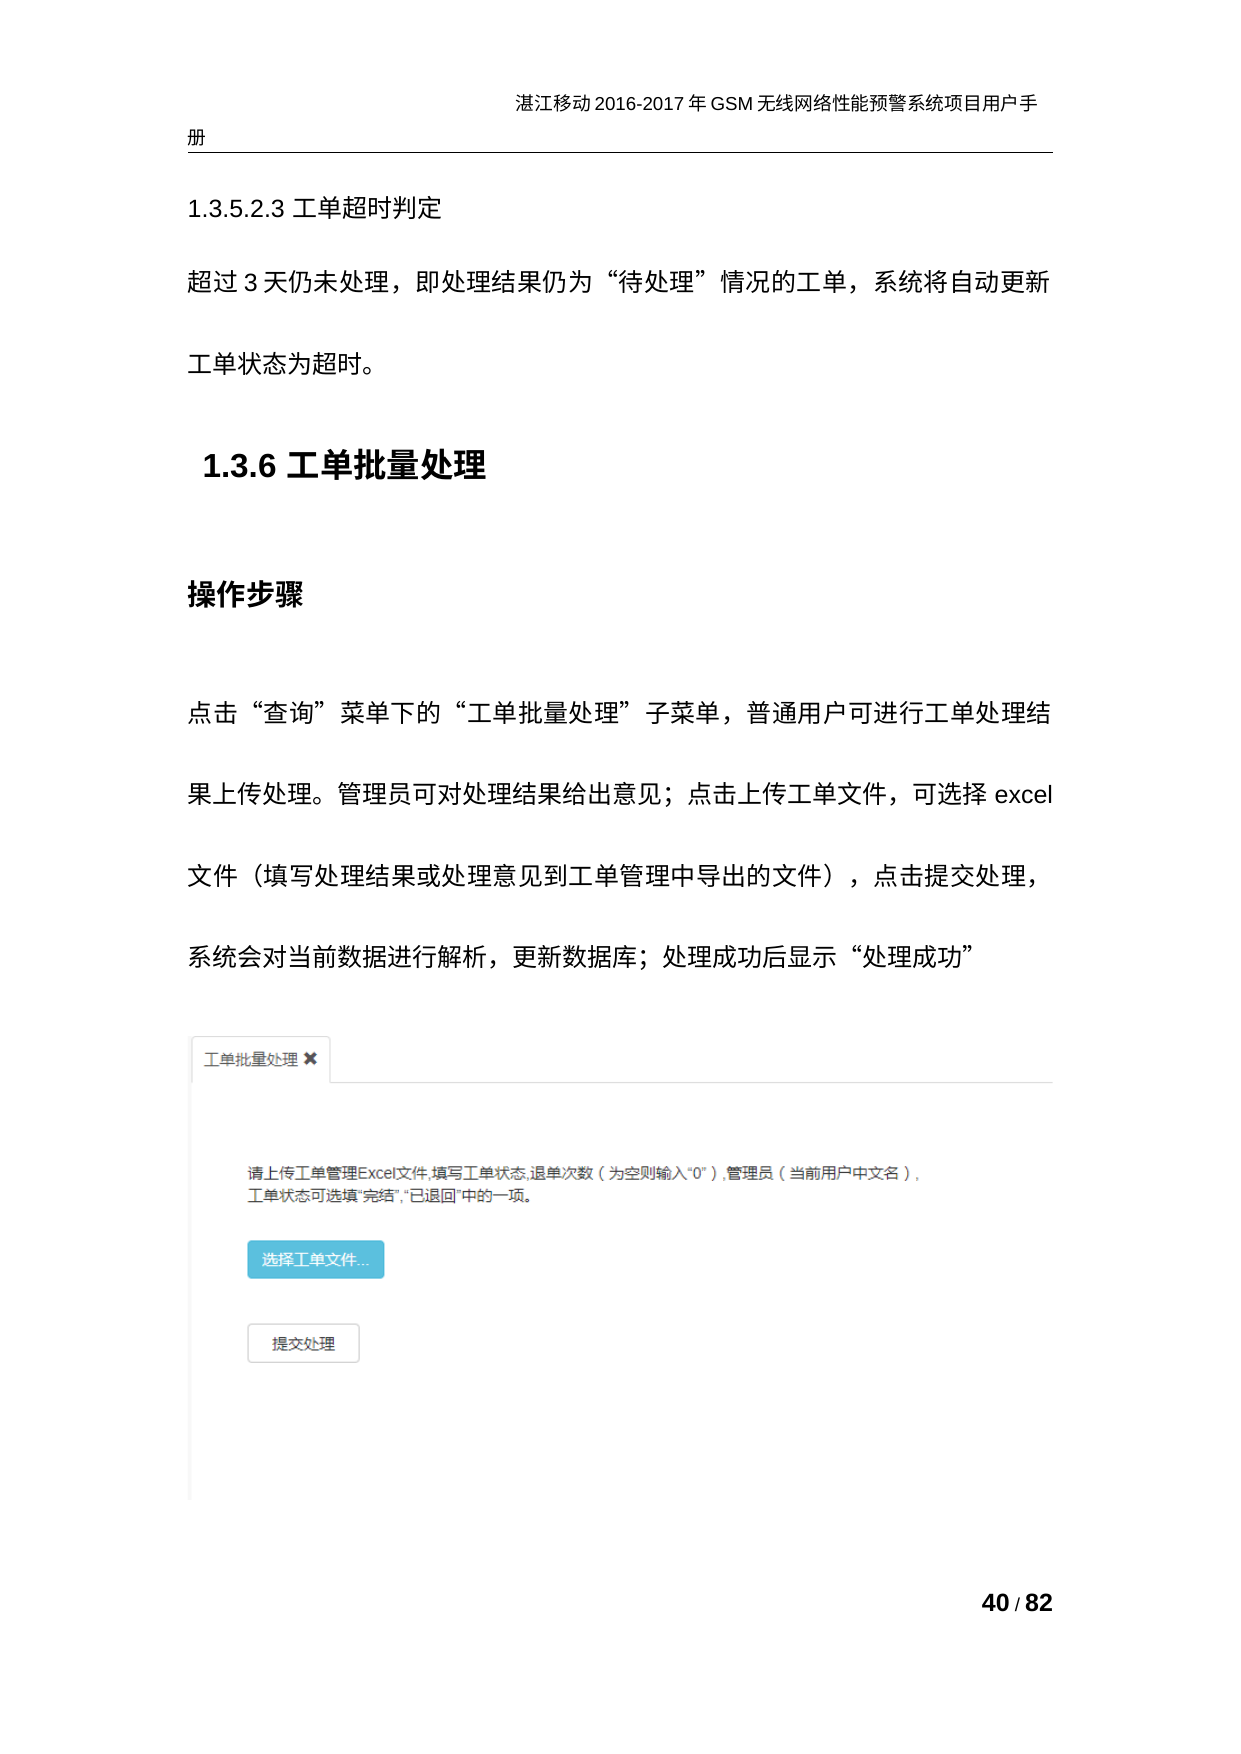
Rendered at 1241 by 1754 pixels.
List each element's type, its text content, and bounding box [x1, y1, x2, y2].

picture [187, 1036, 1053, 1500]
text 超过3天仍未处理，即处理结果仍为“待处理”情况的工单，系统将自动更新工单状态为超时。 [187, 248, 1053, 395]
text 点击“查询”菜单下的“工单批量处理”子菜单，普通用户可进行工单处理结果上传处理。管理员可对处理结果给出意见；点击上传工单文件，可选择excel文件（填写处理结果或处理意见到工单管理中导出的文件），点击提交处理，系统会对当前数据进行解析，更新数据库；处理成功后显示“处理成功” [187, 679, 1053, 988]
subtitle 工单批量处理 [202, 431, 1053, 496]
text 1.3.5.2.3 工单超时判定 [187, 174, 1053, 239]
subtitle 操作步骤 [187, 560, 1053, 625]
